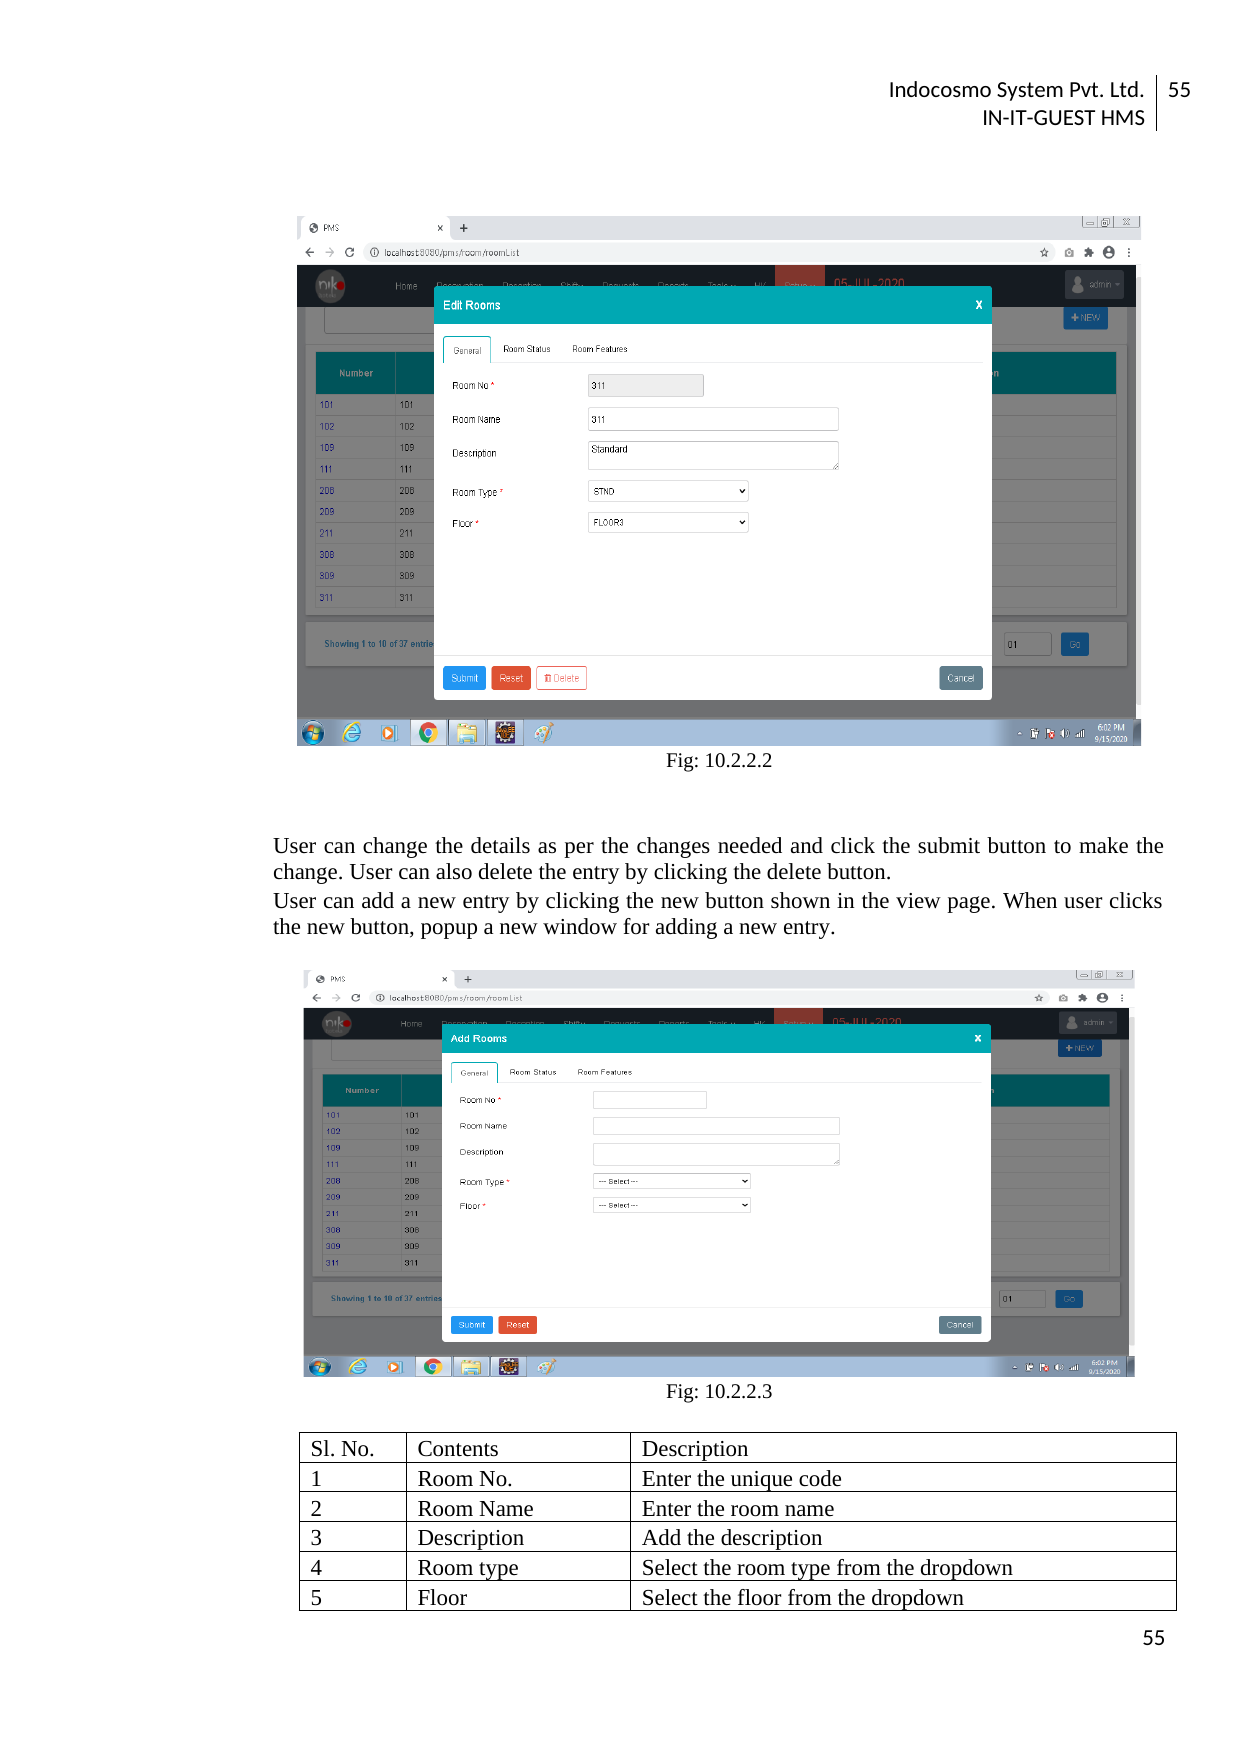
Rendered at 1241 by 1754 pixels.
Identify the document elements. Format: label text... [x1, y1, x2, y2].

table_cell 2 [300, 1492, 406, 1521]
table_cell 5 [300, 1581, 406, 1610]
table_cell 1 [300, 1463, 406, 1491]
table_header Sl. No. [300, 1433, 406, 1462]
table_cell Select the room type from the dropdown [631, 1552, 1176, 1580]
table_cell Select the floor from the dropdown [631, 1581, 1176, 1610]
table_cell Room No. [407, 1463, 630, 1491]
table_header Description [631, 1433, 1176, 1462]
table_cell Enter the room name [631, 1492, 1176, 1521]
picture [303, 970, 1135, 1377]
table_cell Room type [407, 1552, 630, 1580]
text Fig: 10.2.2.2 [273, 748, 1165, 772]
picture [297, 216, 1142, 746]
text User can add a new entry by clicking the new button shown in the view page. When user clicks the new button, popup a new window for adding a new entry. [273, 887, 1165, 940]
table_cell Floor [407, 1581, 630, 1610]
text User can change the details as per the changes needed and click the submit button to make the change. User can also delete the entry by clicking the delete button. [273, 832, 1165, 885]
table_cell Enter the unique code [631, 1463, 1176, 1491]
table_cell Add the description [631, 1522, 1176, 1551]
table_cell 3 [300, 1522, 406, 1551]
table_cell Description [407, 1522, 630, 1551]
table_cell Room Name [407, 1492, 630, 1521]
text Fig: 10.2.2.3 [273, 1379, 1165, 1403]
table_cell 4 [300, 1552, 406, 1580]
table_header Contents [407, 1433, 630, 1462]
